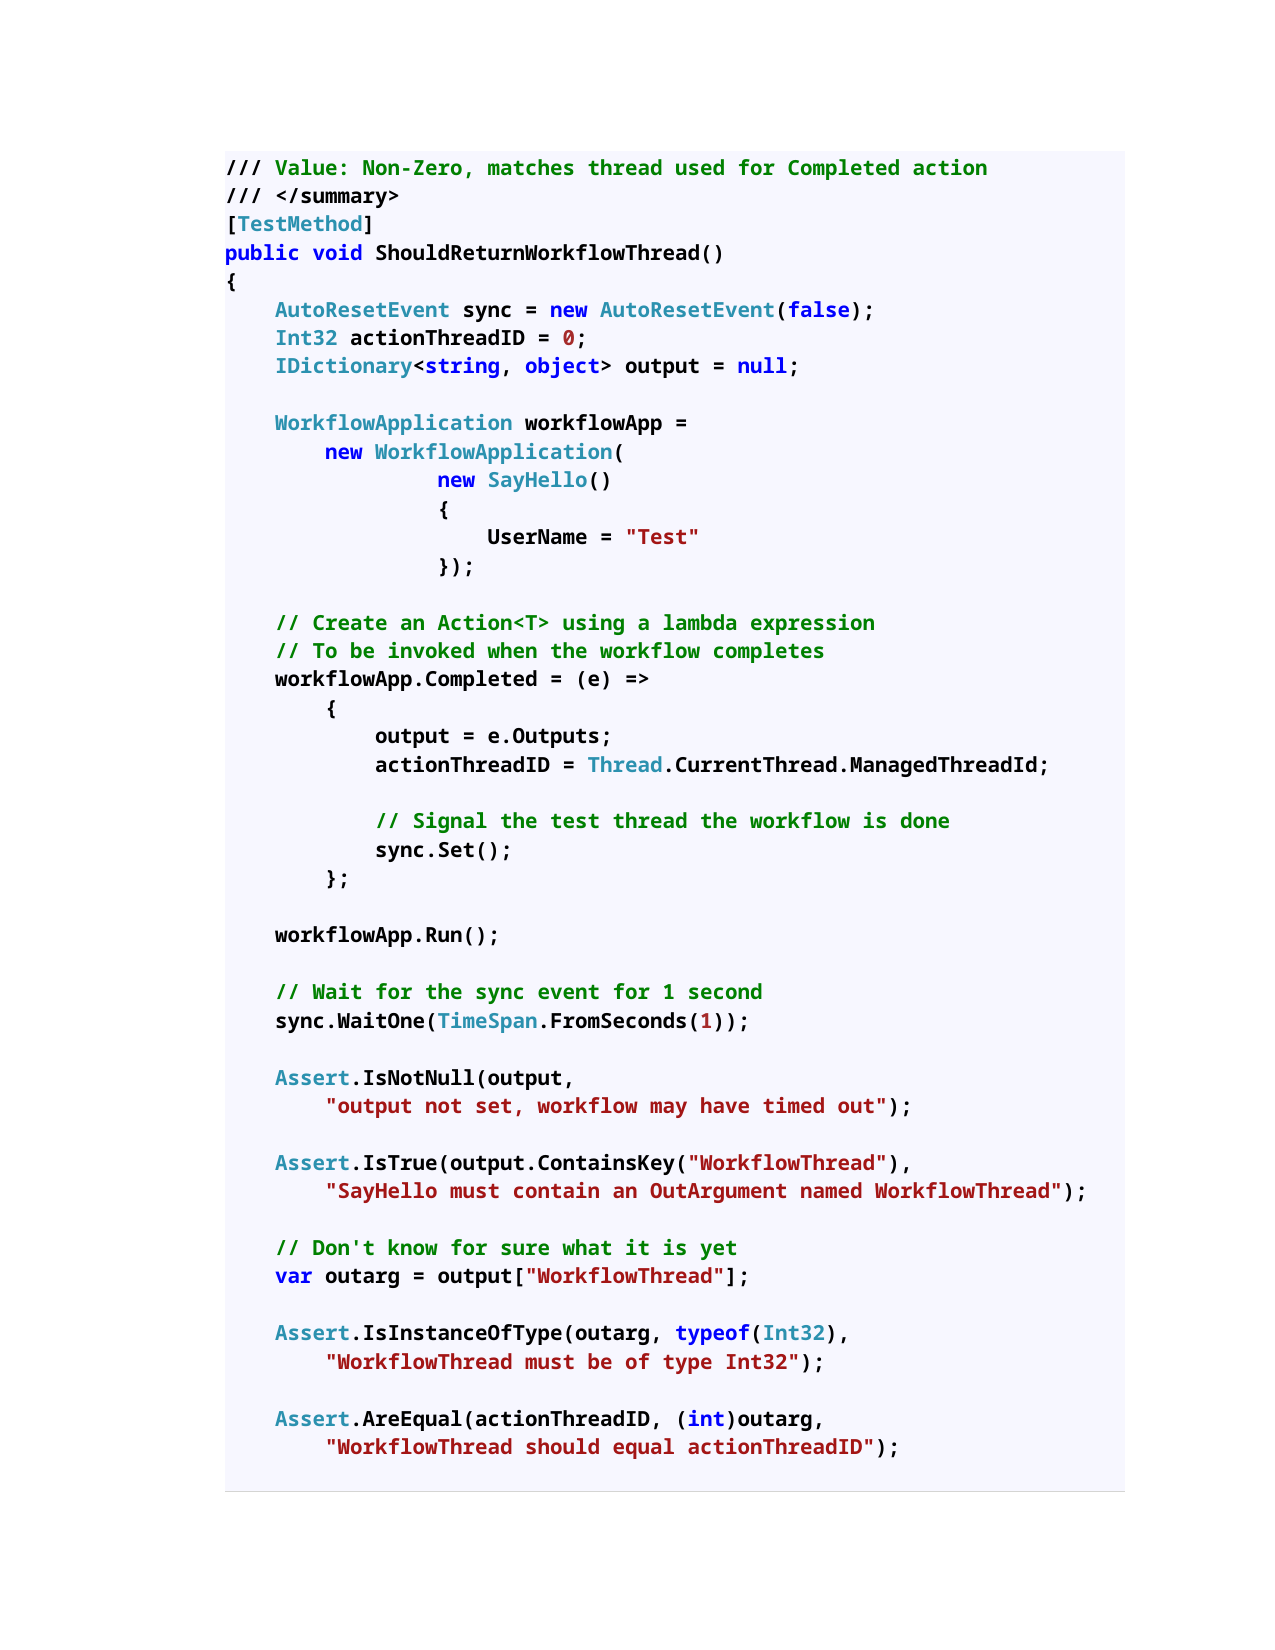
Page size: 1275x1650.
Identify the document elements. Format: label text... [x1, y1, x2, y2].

text { [225, 264, 1125, 292]
text new WorkflowApplication( [225, 434, 1125, 463]
text UserName = "Test" [225, 520, 1125, 548]
text output = e.Outputs; [225, 719, 1125, 747]
text Assert.IsNotNull(output, [225, 1060, 1125, 1088]
text { [225, 491, 1125, 520]
text IDictionary<string, object> output = null; [225, 349, 1125, 377]
text AutoResetEvent sync = new AutoResetEvent(false); [225, 292, 1125, 321]
text new SayHello() [225, 463, 1125, 491]
text workflowApp.Run(); [225, 918, 1125, 946]
text /// </summary> [225, 178, 1125, 207]
text // Don't know for sure what it is yet [225, 1231, 1125, 1259]
text public void ShouldReturnWorkflowThread() [225, 235, 1125, 264]
text WorkflowApplication workflowApp = [225, 406, 1125, 434]
text }; [225, 861, 1125, 889]
text "WorkflowThread should equal actionThreadID"); [225, 1430, 1125, 1458]
text "output not set, workflow may have timed out"); [225, 1088, 1125, 1117]
text sync.WaitOne(TimeSpan.FromSeconds(1)); [225, 1003, 1125, 1032]
text // Create an Action<T> using a lambda expression [225, 605, 1125, 633]
text [TestMethod] [225, 207, 1125, 235]
text // Signal the test thread the workflow is done [225, 804, 1125, 832]
text "WorkflowThread must be of type Int32"); [225, 1344, 1125, 1373]
text { [225, 690, 1125, 719]
text var outarg = output["WorkflowThread"]; [225, 1259, 1125, 1287]
text "SayHello must contain an OutArgument named WorkflowThread"); [225, 1174, 1125, 1202]
text Assert.IsTrue(output.ContainsKey("WorkflowThread"), [225, 1145, 1125, 1174]
text Assert.IsInstanceOfType(outarg, typeof(Int32), [225, 1316, 1125, 1344]
text // To be invoked when the workflow completes [225, 633, 1125, 662]
text actionThreadID = Thread.CurrentThread.ManagedThreadId; [225, 747, 1125, 776]
text workflowApp.Completed = (e) => [225, 662, 1125, 690]
text /// Value: Non-Zero, matches thread used for Completed action [225, 151, 1125, 178]
text // Wait for the sync event for 1 second [225, 975, 1125, 1003]
text }); [225, 548, 1125, 577]
text Assert.AreEqual(actionThreadID, (int)outarg, [225, 1401, 1125, 1430]
text sync.Set(); [225, 832, 1125, 861]
text Int32 actionThreadID = 0; [225, 321, 1125, 349]
